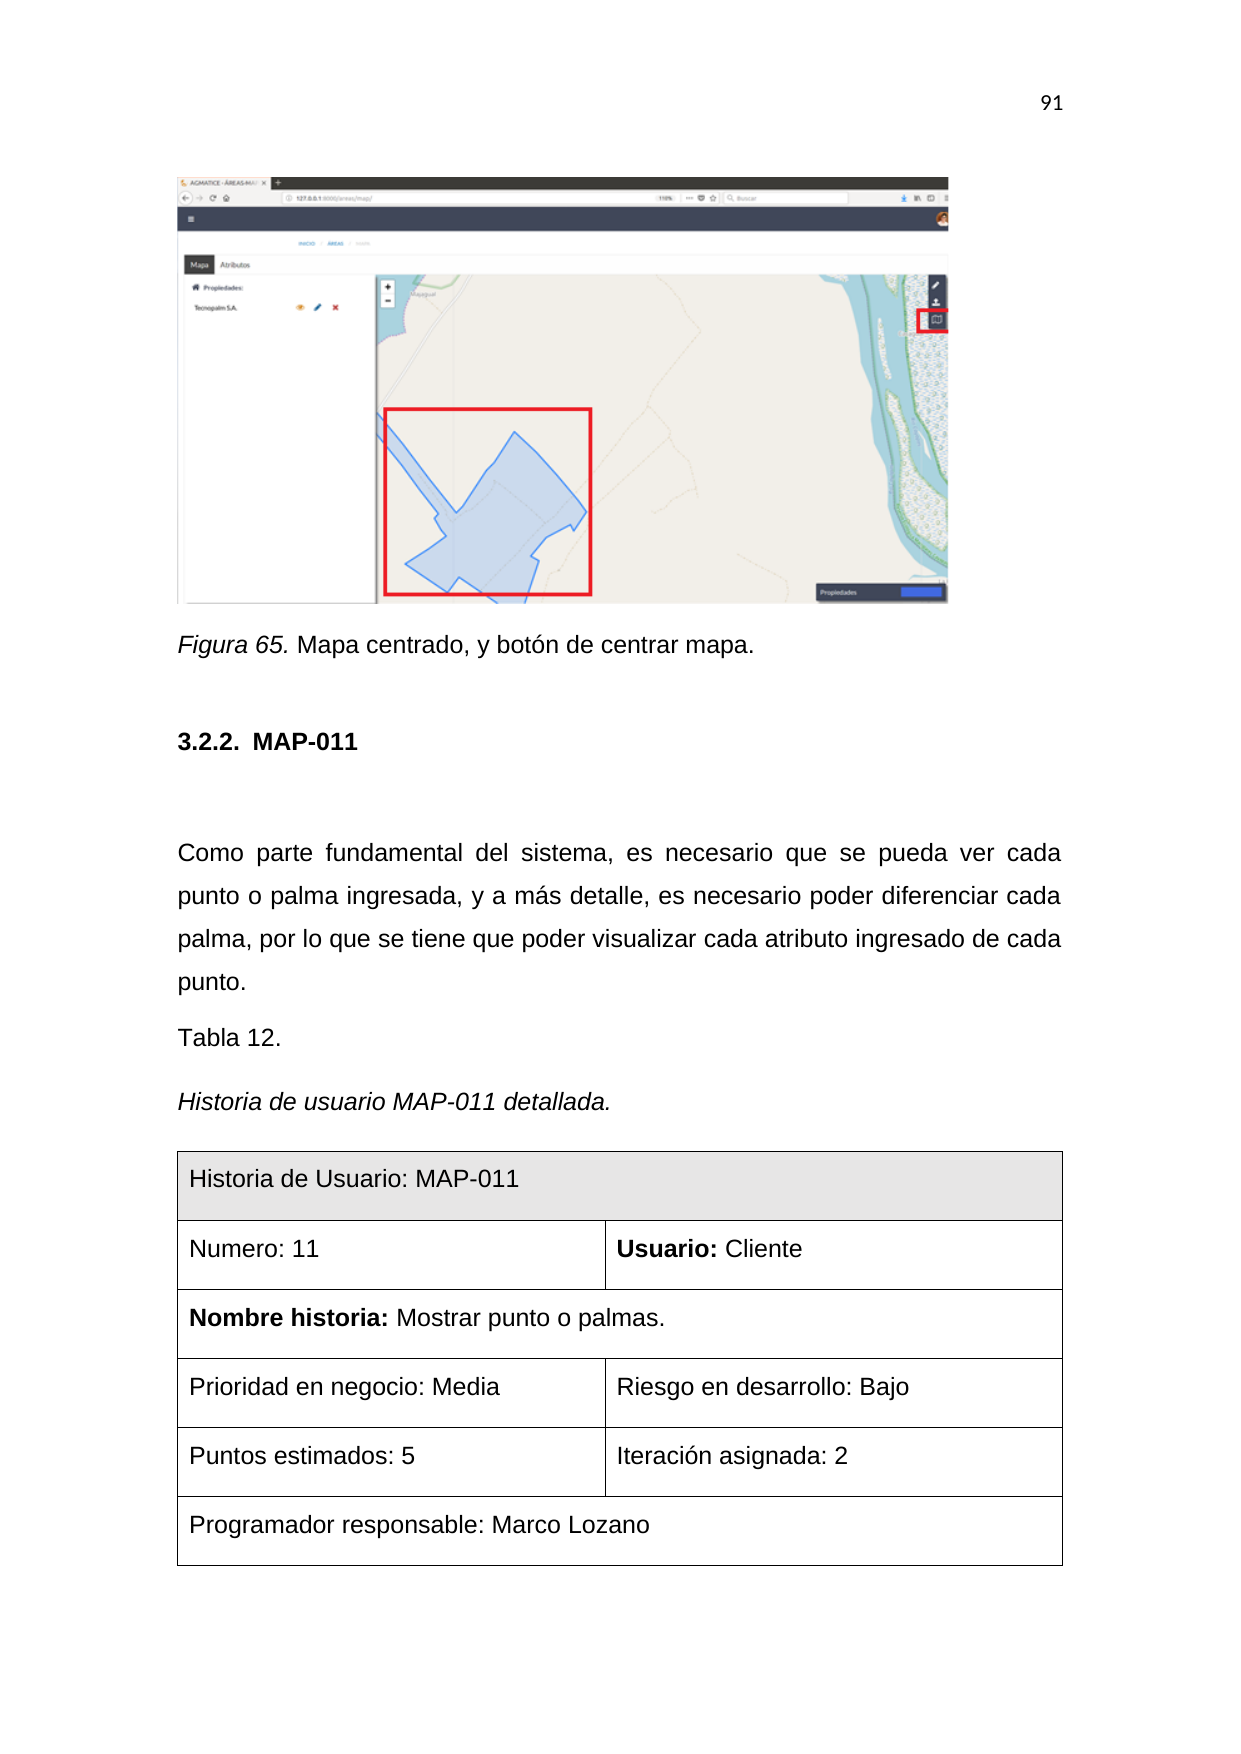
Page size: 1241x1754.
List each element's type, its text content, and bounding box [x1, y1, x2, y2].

subtitle MAP-011 [177, 727, 1063, 756]
table_cell Riesgo en desarrollo: Bajo [606, 1359, 1062, 1427]
table_cell Puntos estimados: 5 [178, 1428, 605, 1496]
table_cell Prioridad en negocio: Media [178, 1359, 605, 1427]
text Tabla 12. [177, 1023, 1063, 1052]
table_cell Numero: 11 [178, 1221, 605, 1289]
text Historia de usuario MAP-011 detallada. [177, 1087, 1063, 1116]
text Figura 65. Mapa centrado, y botón de centrar mapa. [177, 630, 1063, 659]
text Como parte fundamental del sistema, es necesario que se pueda ver cada punto o palma ingresada, y a más detalle, es necesario poder diferenciar cada palma, por lo que se tiene que poder visualizar cada atributo ingresado de cada punto. [177, 838, 1063, 996]
table_header Historia de Usuario: MAP-011 [178, 1152, 1062, 1220]
picture [177, 177, 949, 604]
table_cell Programador responsable: Marco Lozano [178, 1497, 1062, 1565]
table_cell Nombre historia: Mostrar punto o palmas. [178, 1290, 1062, 1358]
table_cell Iteración asignada: 2 [606, 1428, 1062, 1496]
table_cell Usuario: Cliente [606, 1221, 1062, 1289]
